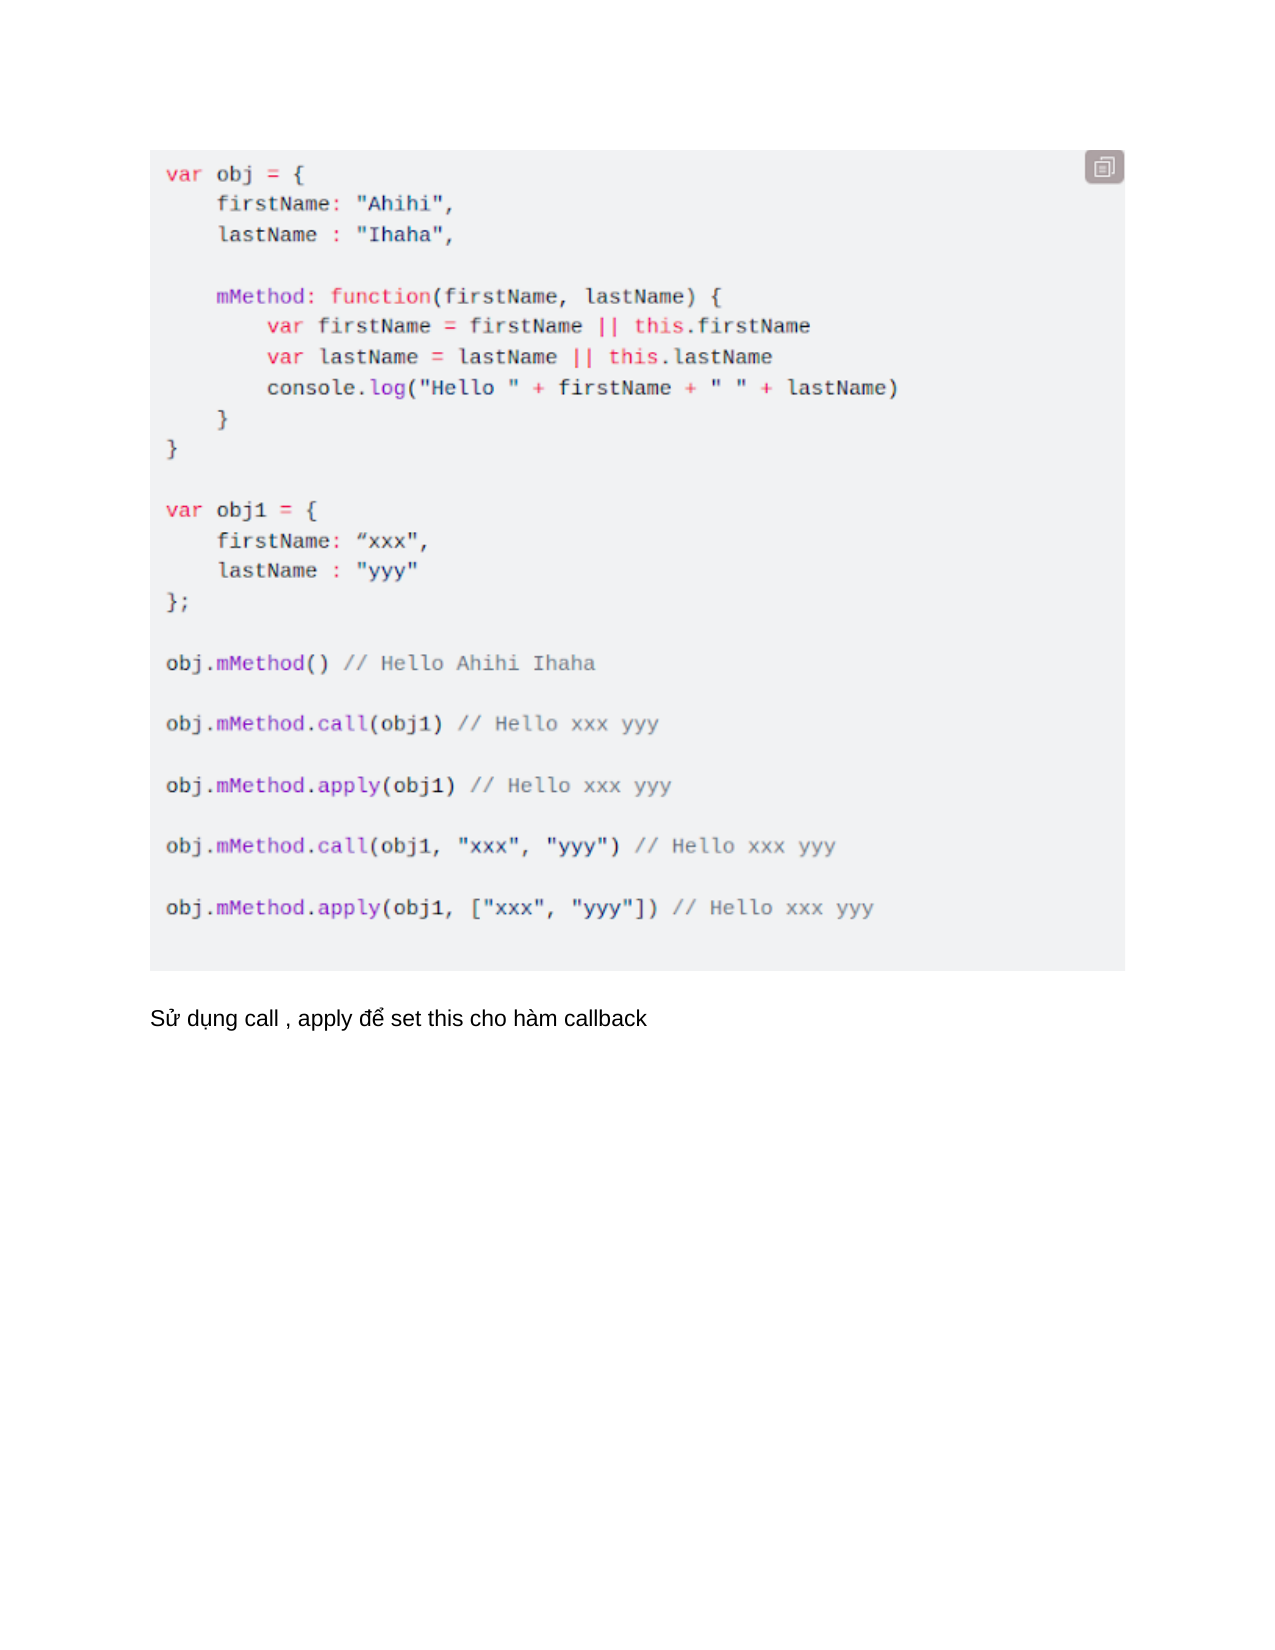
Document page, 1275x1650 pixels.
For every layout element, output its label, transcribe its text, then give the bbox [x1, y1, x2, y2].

text Sử dụng call , apply để set this cho hàm callback [150, 1005, 1125, 1031]
picture [150, 150, 1125, 971]
